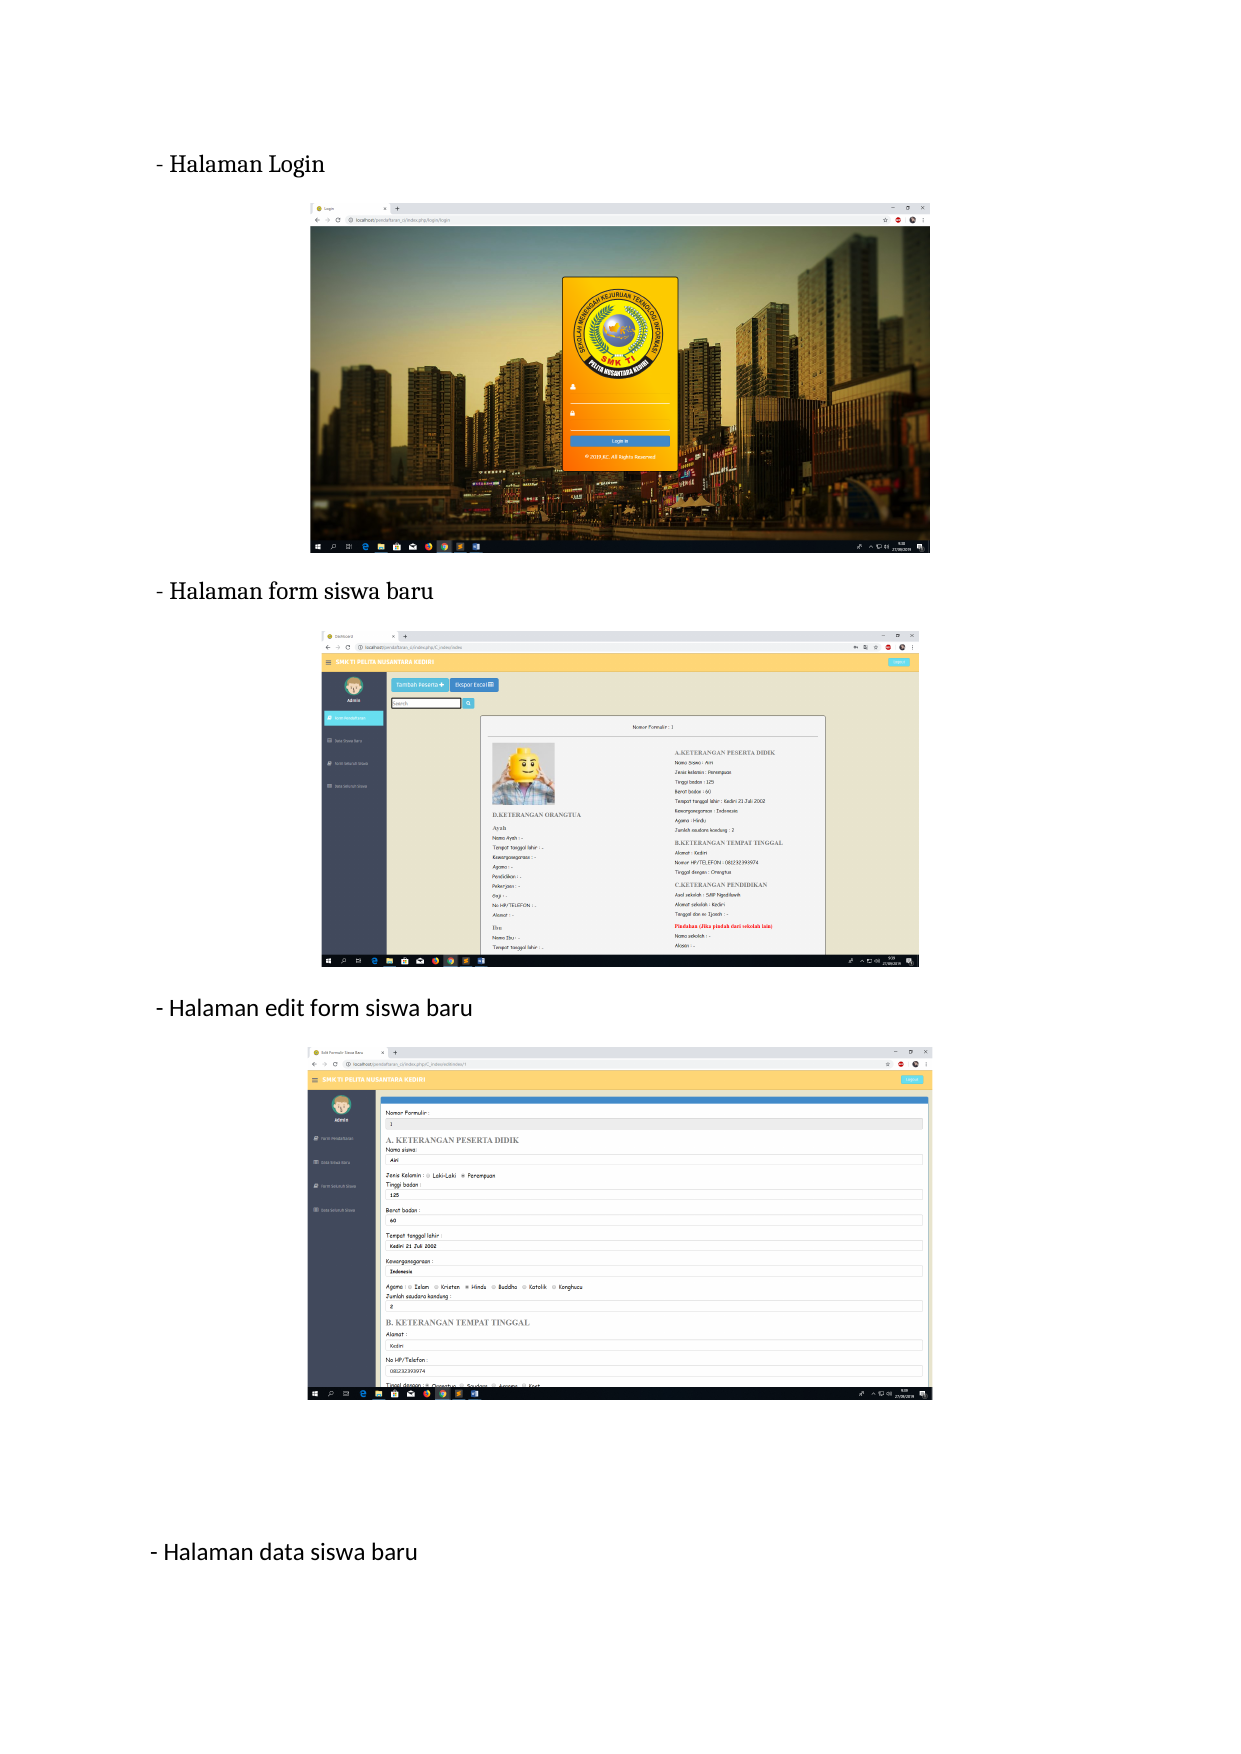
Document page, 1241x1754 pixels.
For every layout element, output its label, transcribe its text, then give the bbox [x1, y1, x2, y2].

text - Halaman Login [150, 150, 1090, 179]
text - Halaman form siswa baru [150, 577, 1090, 606]
picture [307, 1047, 933, 1400]
picture [321, 631, 919, 967]
text - Halaman data siswa baru [150, 1536, 1090, 1567]
text - Halaman edit form siswa baru [150, 992, 1090, 1023]
picture [310, 203, 930, 553]
